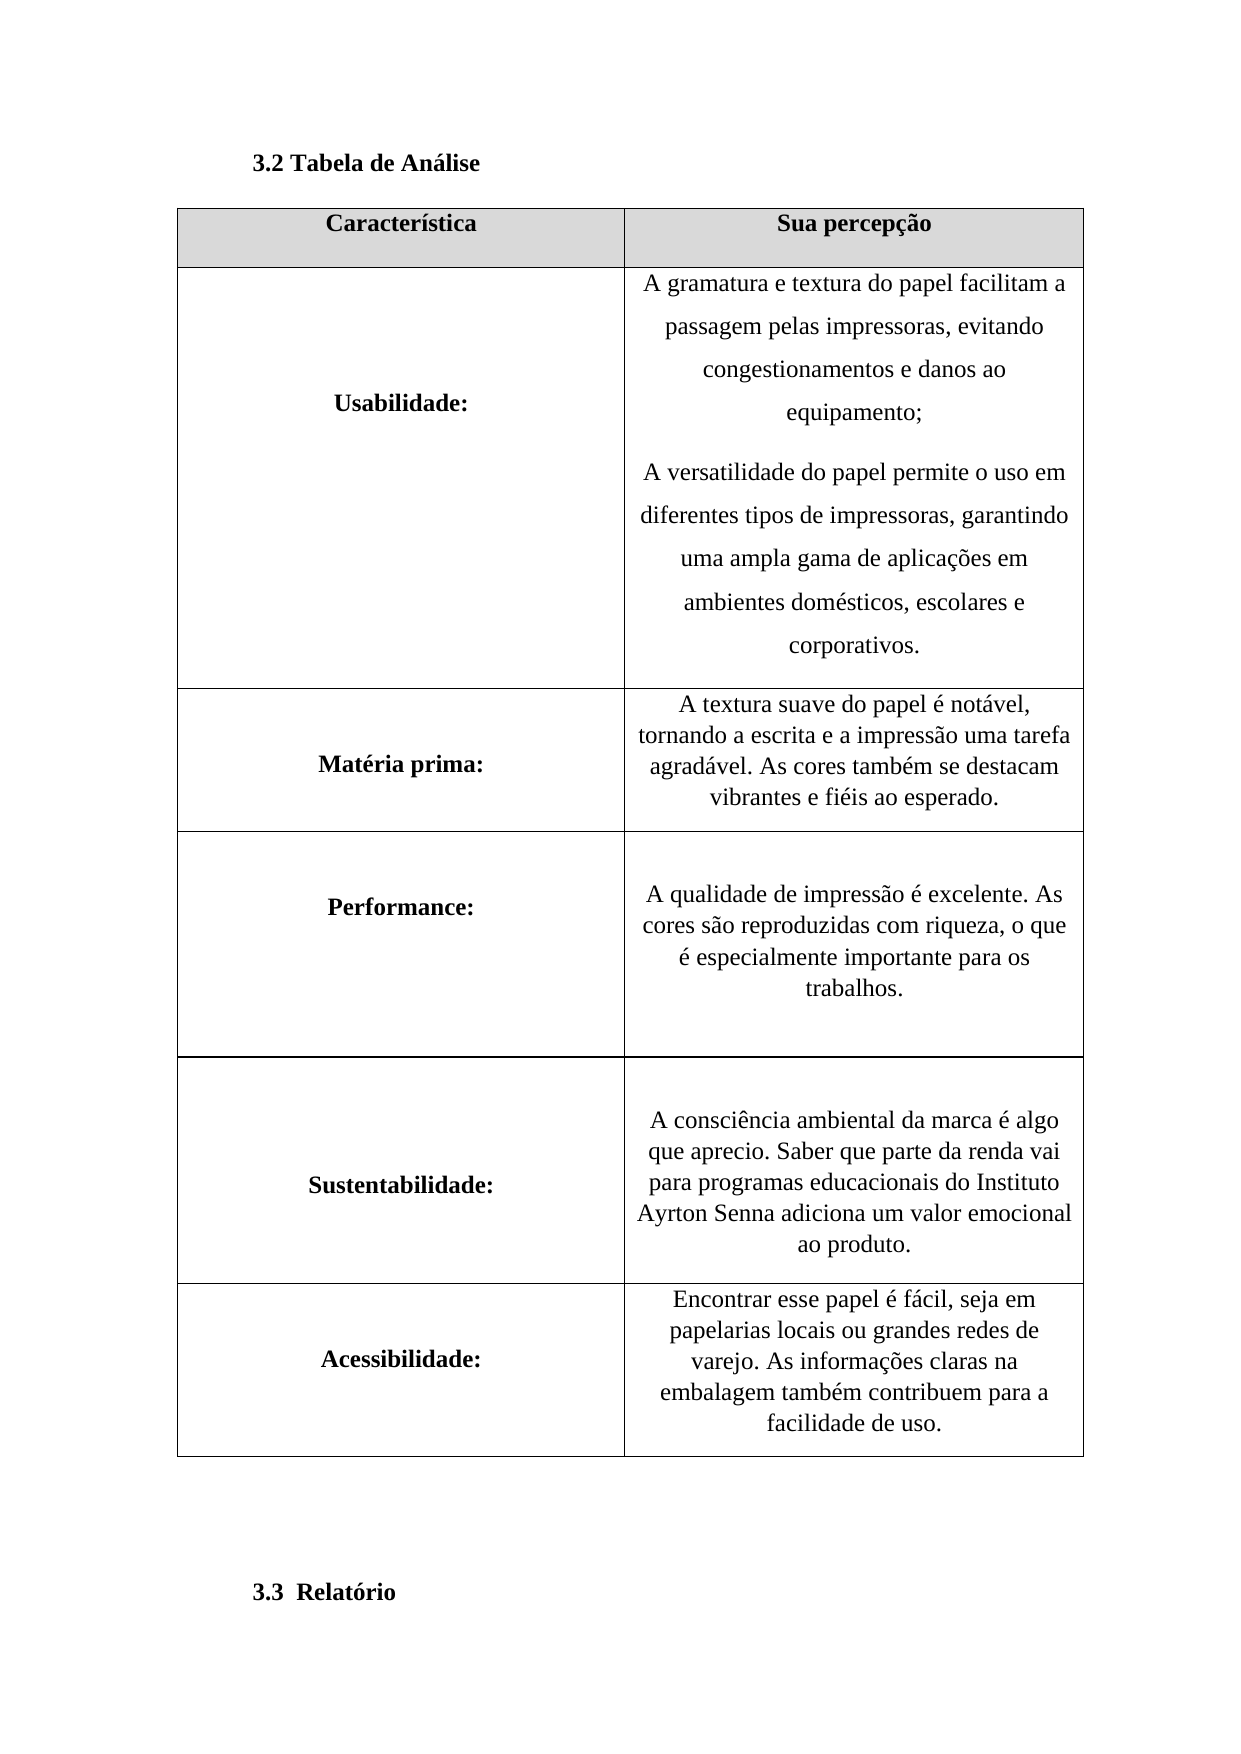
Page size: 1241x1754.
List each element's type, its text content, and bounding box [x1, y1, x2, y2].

table_cell Encontrar esse papel é fácil, seja em papelarias locais ou grandes redes de varejo. As informações claras na embalagem também contribuem para a facilidade de uso. [625, 1284, 1083, 1456]
table_cell A consciência ambiental da marca é algo que aprecio. Saber que parte da renda vai para programas educacionais do Instituto Ayrton Senna adiciona um valor emocional ao produto. [625, 1058, 1083, 1283]
table_cell Usabilidade: [178, 268, 624, 688]
table_header Característica [178, 209, 624, 267]
subtitle Relatório [252, 1577, 1063, 1605]
subtitle Tabela de Análise [252, 148, 1063, 176]
table_cell A qualidade de impressão é excelente. As cores são reproduzidas com riqueza, o que é especialmente importante para os trabalhos. [625, 832, 1083, 1056]
table_cell Performance: [178, 832, 624, 1056]
table_cell Acessibilidade: [178, 1284, 624, 1456]
table_cell A textura suave do papel é notável, tornando a escrita e a impressão uma tarefa agradável. As cores também se destacam vibrantes e fiéis ao esperado. [625, 689, 1083, 831]
table_cell Sustentabilidade: [178, 1058, 624, 1283]
table_cell Matéria prima: [178, 689, 624, 831]
table_header Sua percepção [625, 209, 1083, 267]
table_cell A gramatura e textura do papel facilitam a passagem pelas impressoras, evitando congestionamentos e danos ao equipamento; A versatilidade do papel permite o uso em diferentes tipos de impressoras, garantindo uma ampla gama de aplicações em ambientes domésticos, escolares e corporativos. [625, 268, 1083, 688]
